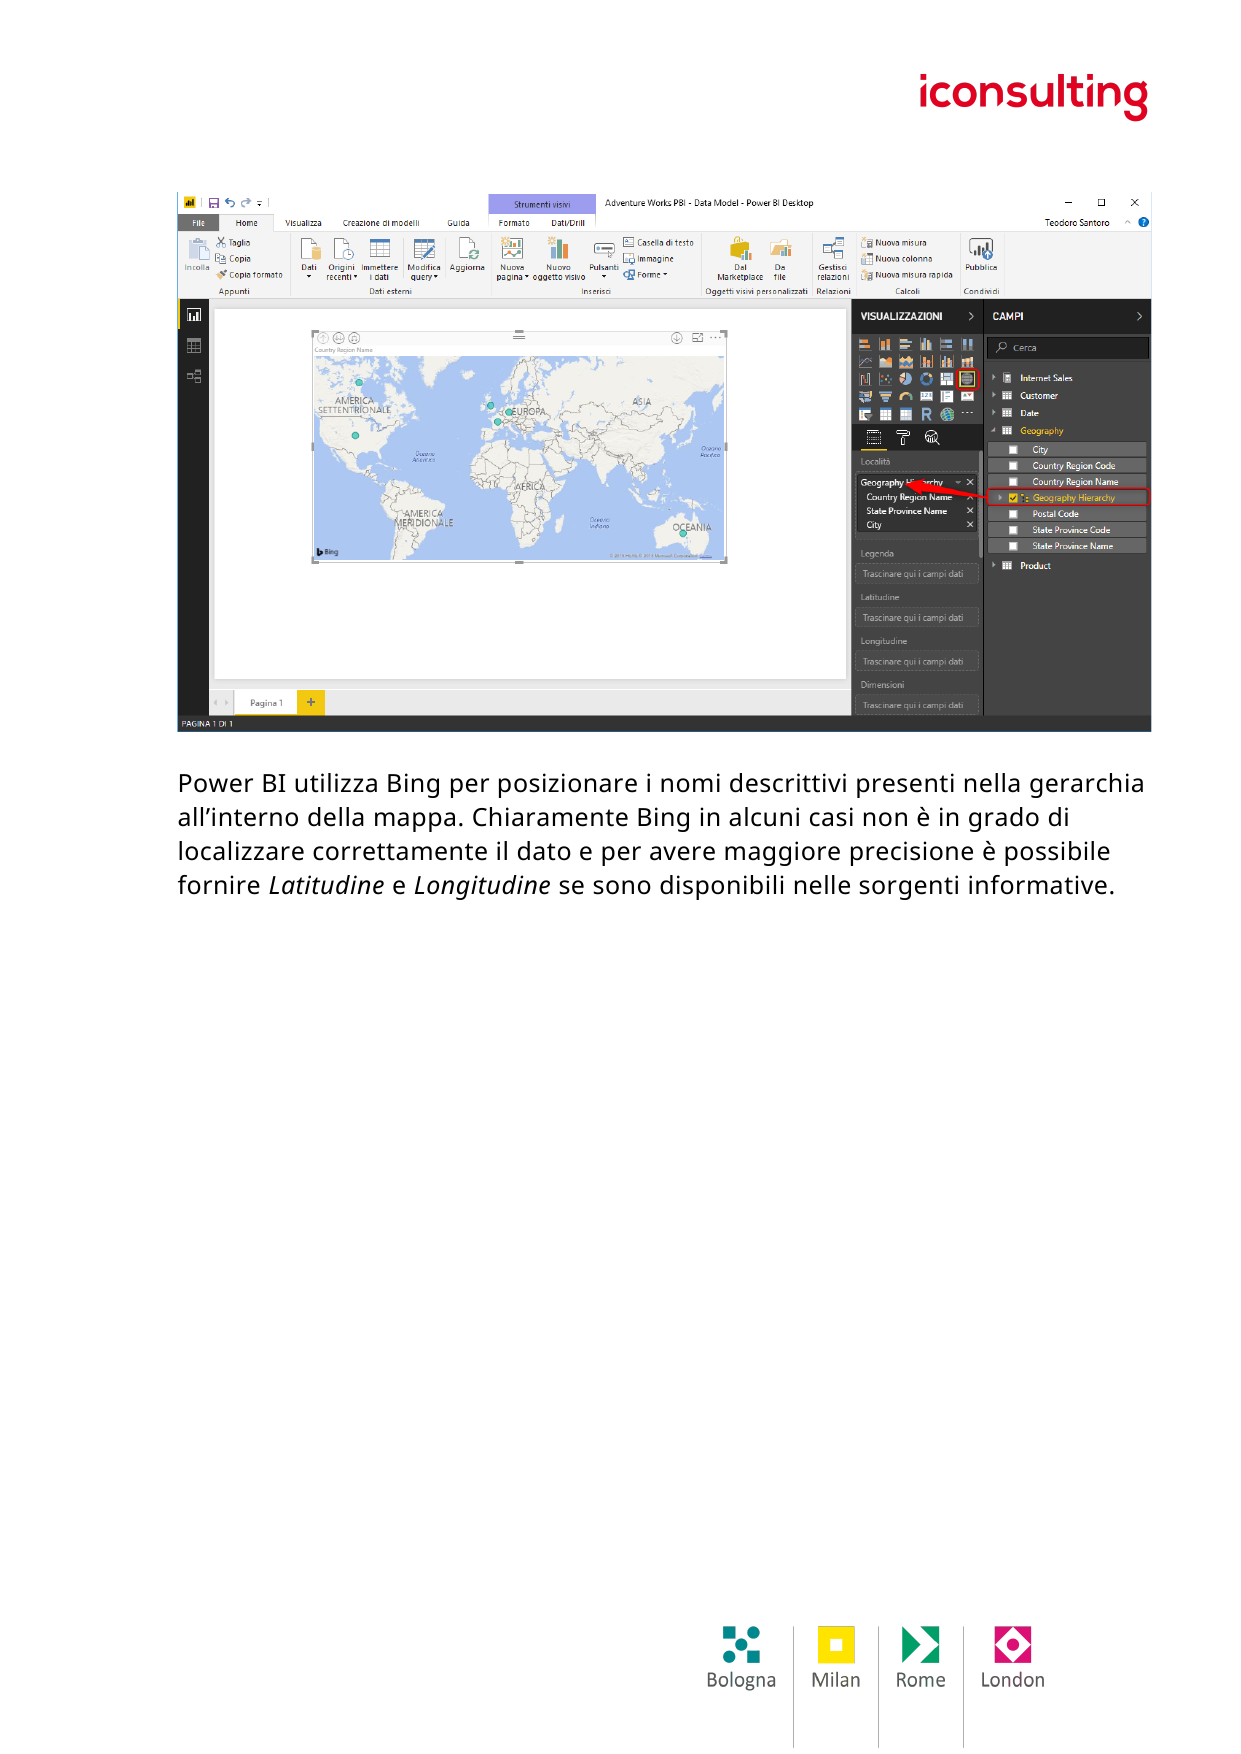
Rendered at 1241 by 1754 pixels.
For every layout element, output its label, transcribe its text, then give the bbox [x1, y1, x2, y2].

picture [177, 192, 1152, 732]
picture [699, 1616, 1053, 1754]
text Power BI utilizza Bing per posizionare i nomi descrittivi presenti nella gerarchia all’interno della mappa. Chiaramente Bing in alcuni casi non è in grado di localizzare correttamente il dato e per avere maggiore precisione è possibile fornire Latitudine e Longitudine se sono disponibili nelle sorgenti informative. [177, 766, 1152, 902]
picture [914, 71, 1152, 125]
